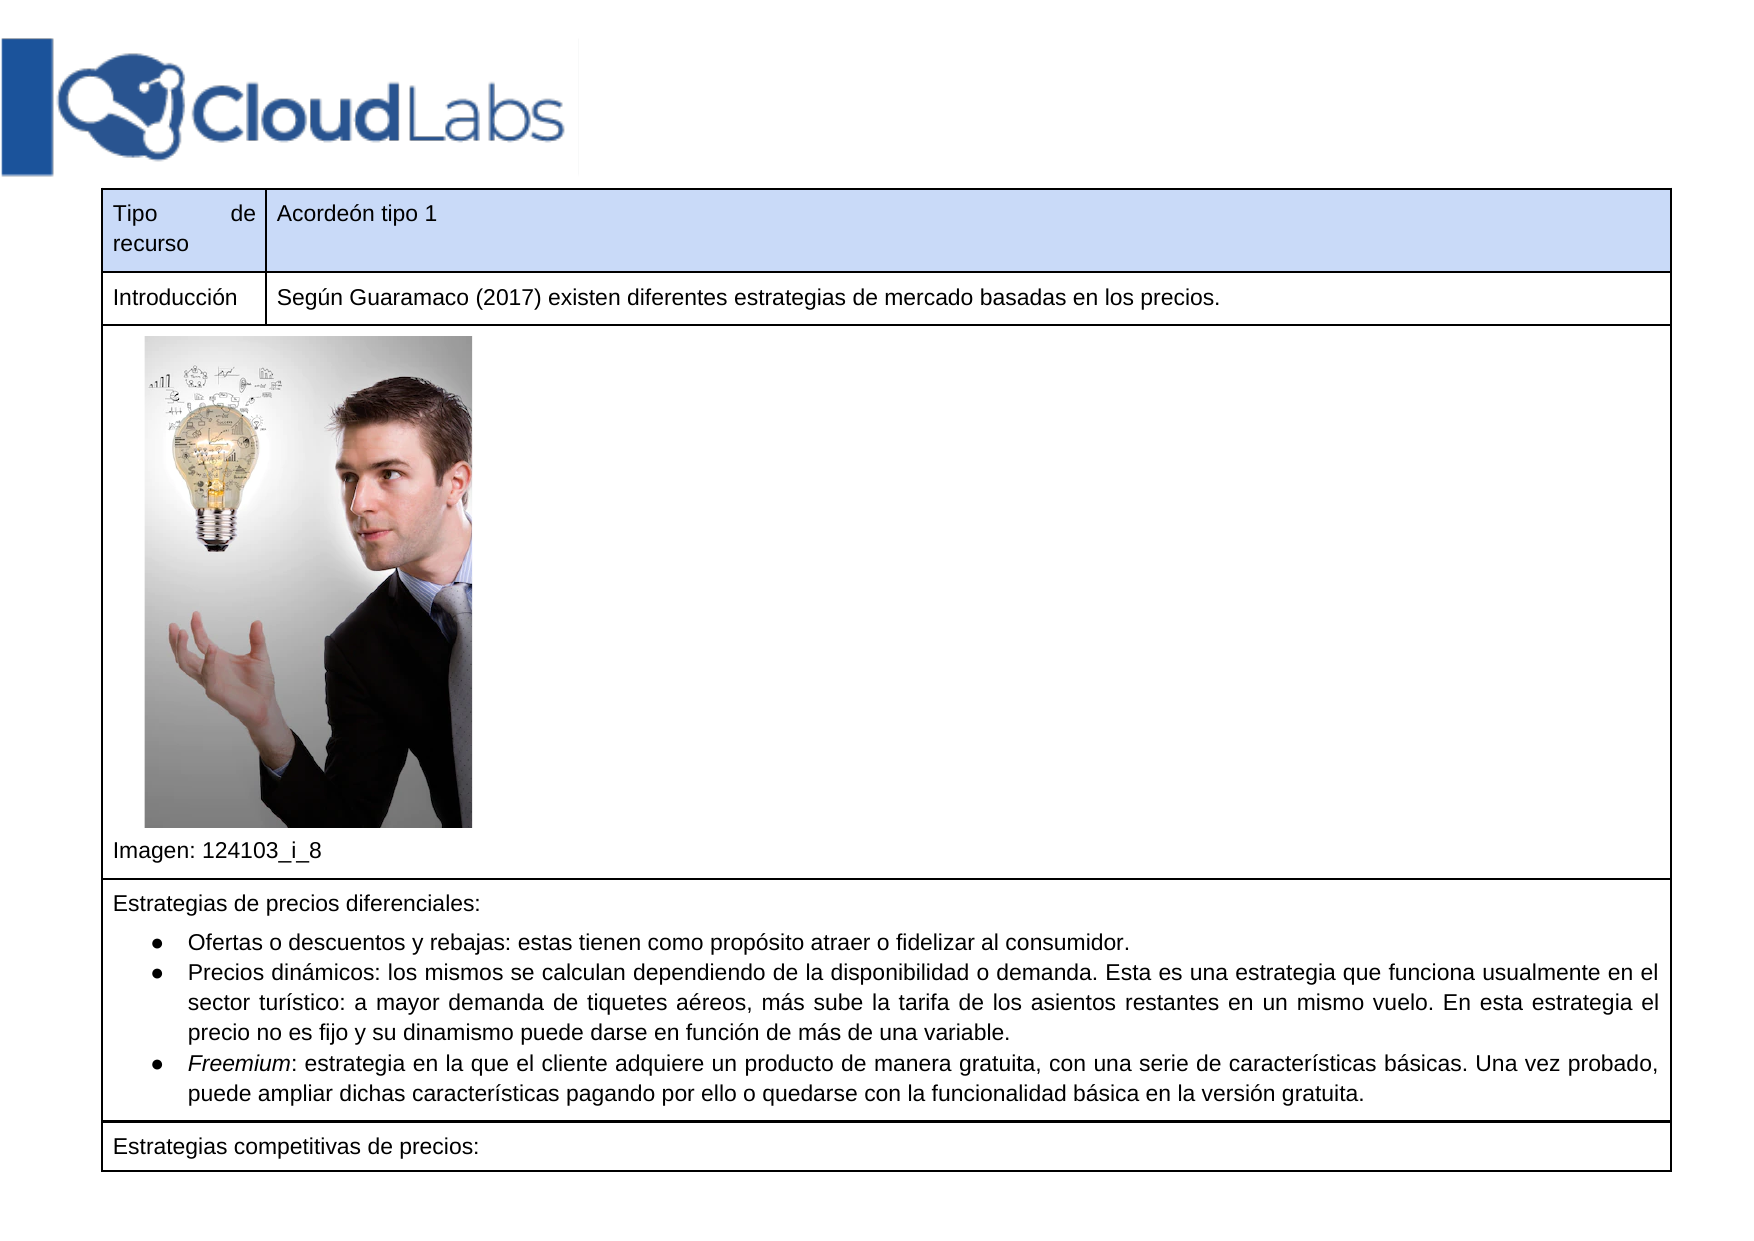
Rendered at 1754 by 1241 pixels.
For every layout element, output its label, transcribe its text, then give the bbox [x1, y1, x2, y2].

picture [144, 336, 473, 828]
table_cell Según Guaramaco (2017) existen diferentes estrategias de mercado basadas en los precios. [267, 273, 1670, 324]
table_header Tipo de recurso [103, 190, 265, 271]
table_header Acordeón tipo 1 [267, 190, 1670, 271]
table_cell Estrategias de precios diferenciales: Ofertas o descuentos y rebajas: estas tienen como propósito atraer o fidelizar al consumidor. Precios dinámicos: los mismos se calculan dependiendo de la disponibilidad o demanda. Esta es una estrategia que funciona usualmente en el sector turístico: a mayor demanda de tiquetes aéreos, más sube la tarifa de los asientos restantes en un mismo vuelo. En esta estrategia el precio no es fijo y su dinamismo puede darse en función de más de una variable. Freemium: estrategia en la que el cliente adquiere un producto de manera gratuita, con una serie de características básicas. Una vez probado, puede ampliar dichas características pagando por ello o quedarse con la funcionalidad básica en la versión gratuita. [103, 880, 1670, 1120]
picture [1, 26, 579, 188]
table_cell Imagen: 124103_i_8 [103, 326, 1670, 877]
table_cell Introducción [103, 273, 265, 324]
